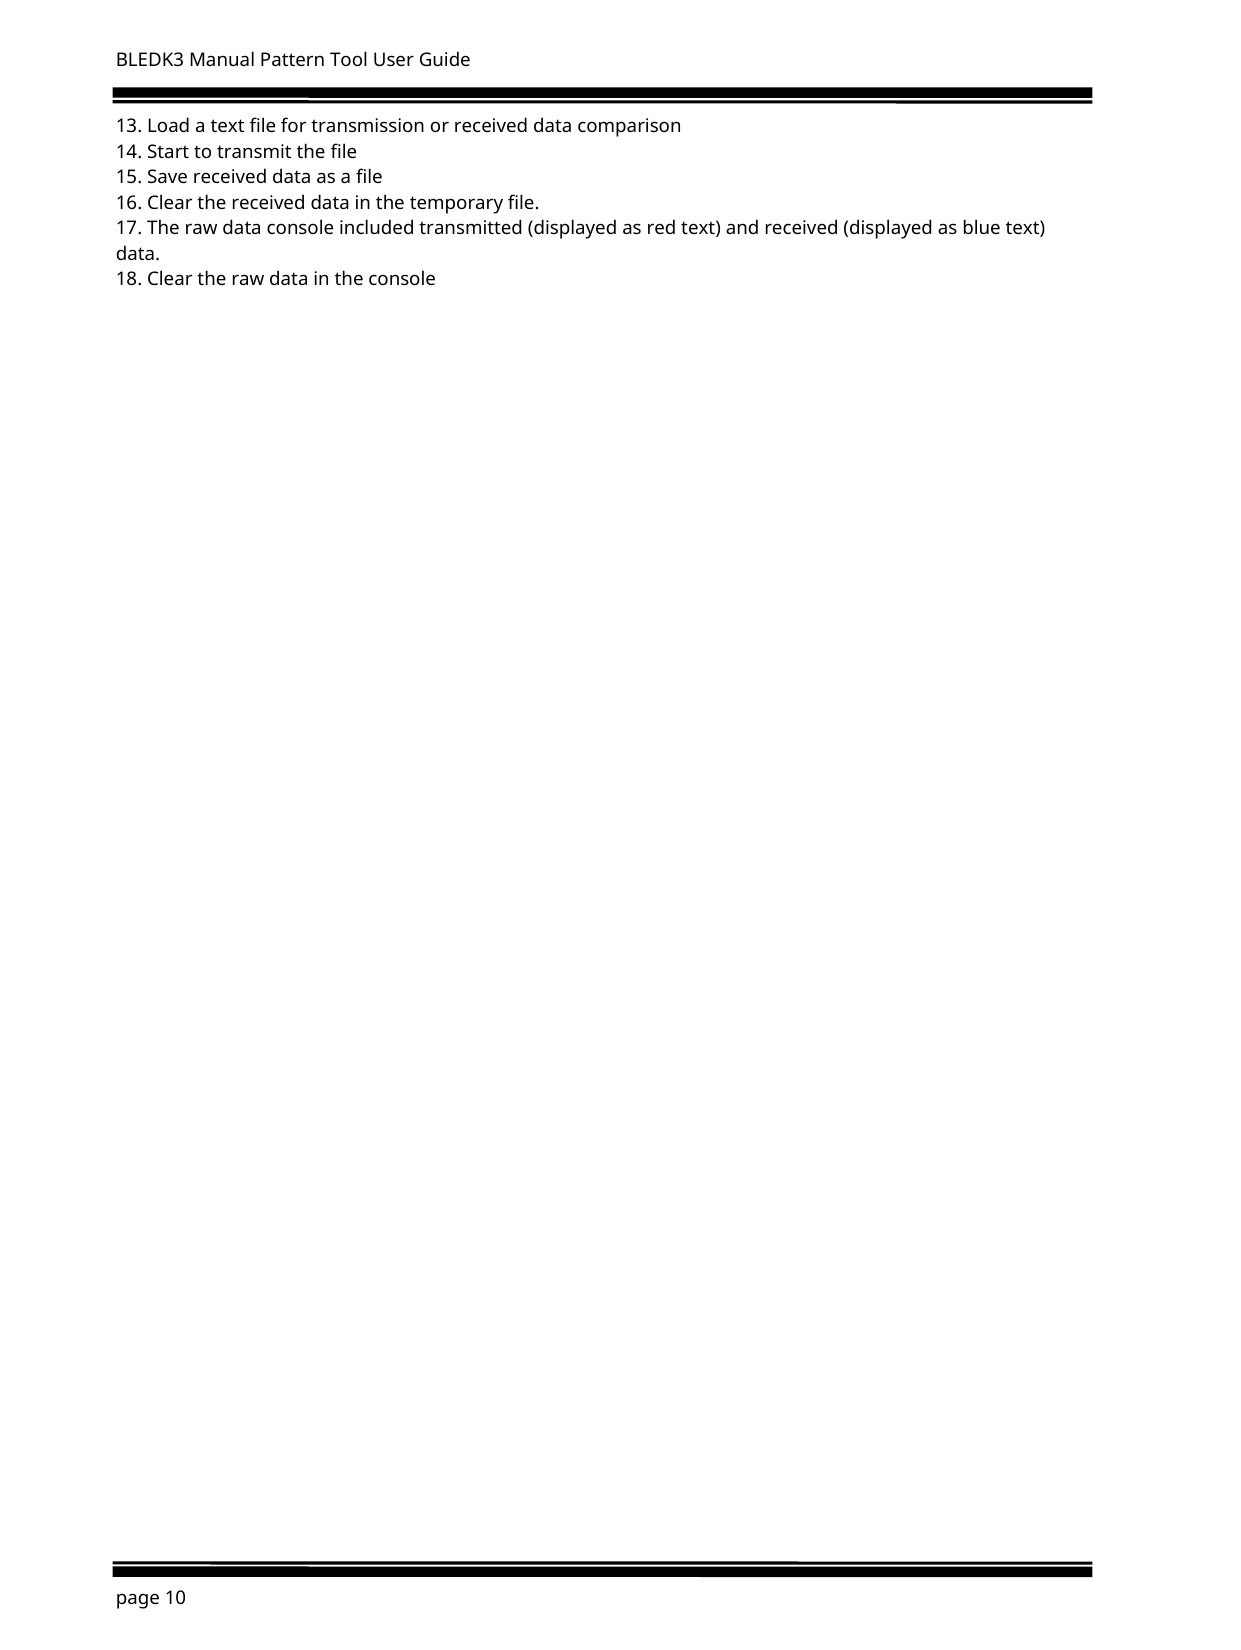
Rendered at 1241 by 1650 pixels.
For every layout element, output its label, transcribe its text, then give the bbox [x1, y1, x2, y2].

text 18. Clear the raw data in the console [116, 266, 1090, 291]
text 13. Load a text file for transmission or received data comparison [116, 112, 1090, 138]
text 15. Save received data as a file [116, 163, 1090, 189]
text 14. Start to transmit the file [116, 138, 1090, 163]
text 17. The raw data console included transmitted (displayed as red text) and received (displayed as blue text) data. [116, 214, 1090, 266]
text 16. Clear the received data in the temporary file. [116, 189, 1090, 214]
